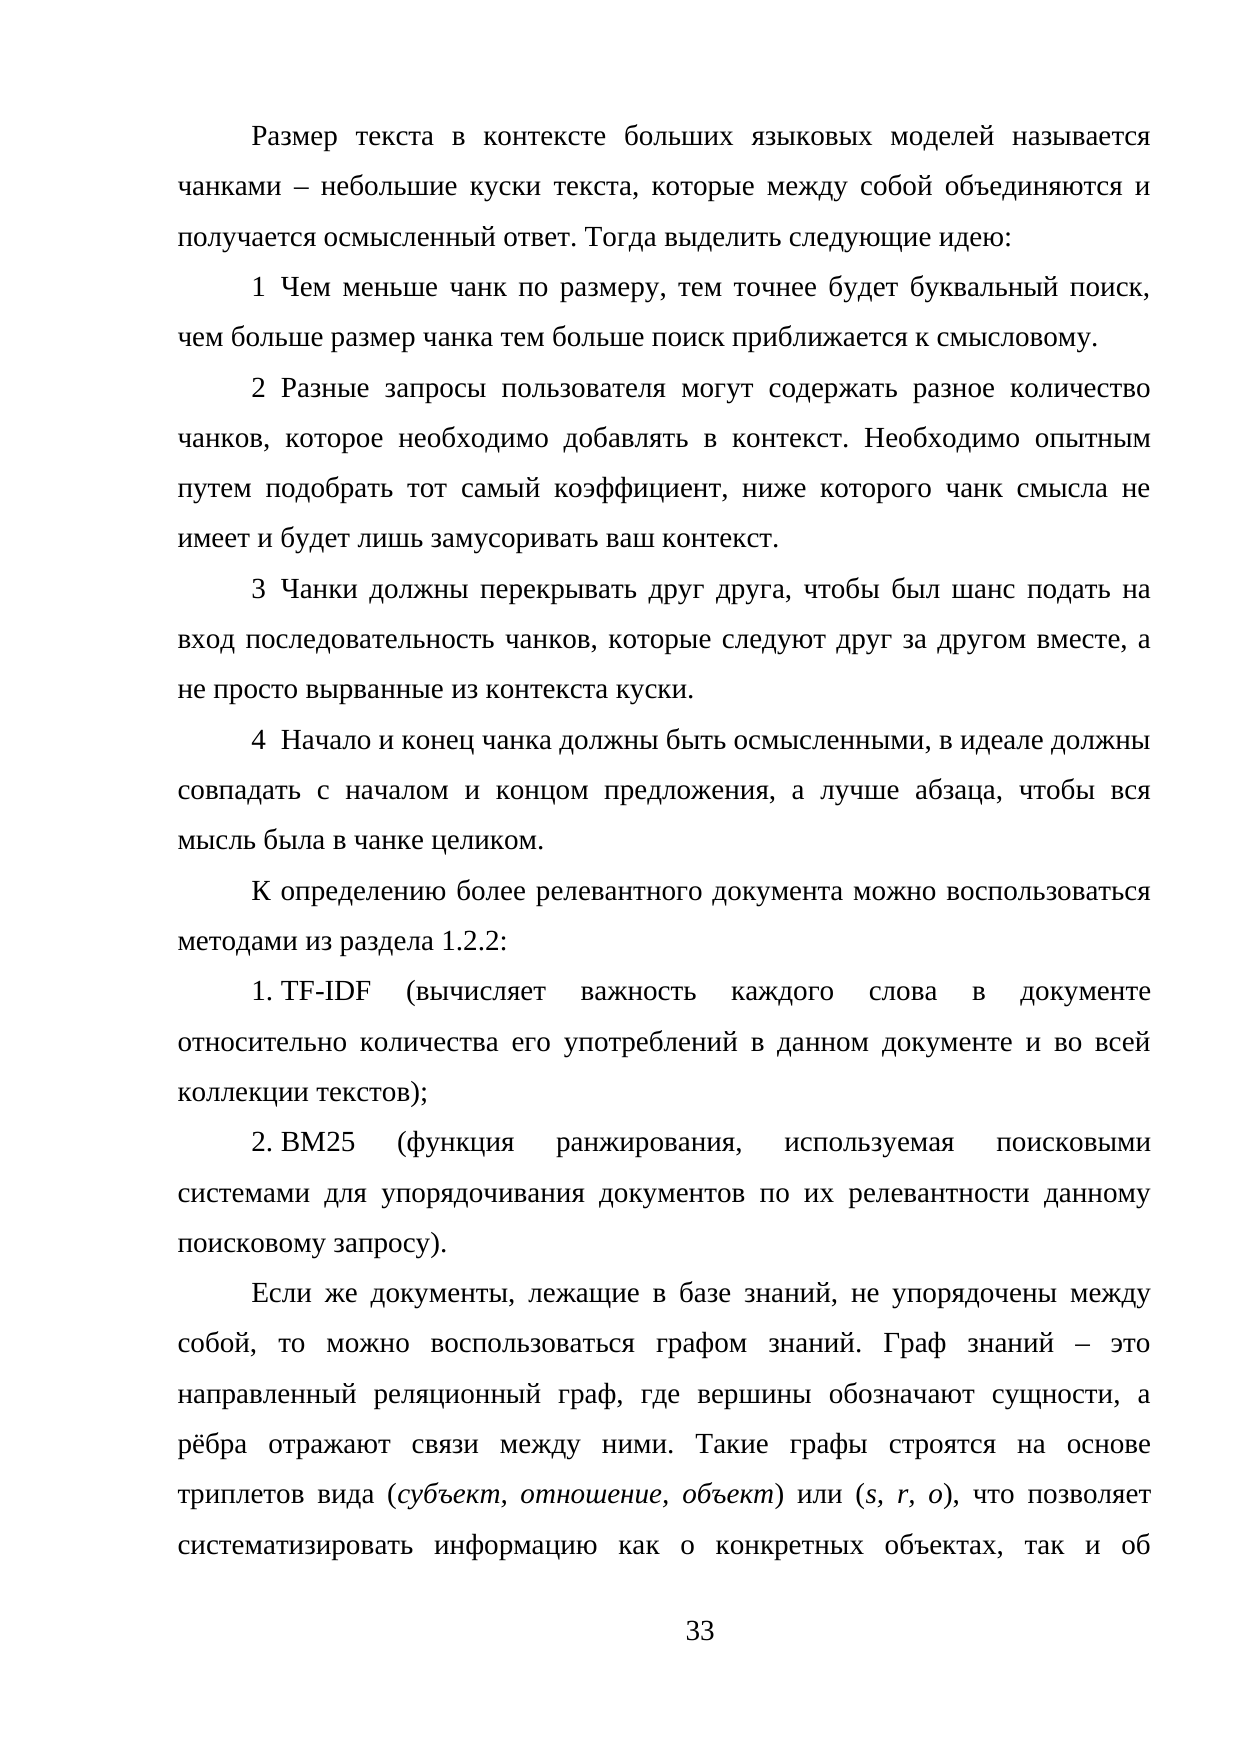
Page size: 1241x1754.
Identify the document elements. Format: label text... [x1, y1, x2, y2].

list Чем меньше чанк по размеру, тем точнее будет буквальный поиск, чем больше размер чанка тем больше поиск приближается к смысловому. [177, 269, 1152, 353]
text К определению более релевантного документа можно воспользоваться методами из раздела 1.2.2: [177, 873, 1152, 957]
list BM25 (функция ранжирования, используемая поисковыми системами для упорядочивания документов по их релевантности данному поисковому запросу). [177, 1124, 1152, 1258]
list Чанки должны перекрывать друг друга, чтобы был шанс подать на вход последовательность чанков, которые следуют друг за другом вместе, а не просто вырванные из контекста куски. [177, 571, 1152, 705]
list Начало и конец чанка должны быть осмысленными, в идеале должны совпадать с началом и концом предложения, а лучше абзаца, чтобы вся мысль была в чанке целиком. [177, 722, 1152, 856]
text Размер текста в контексте больших языковых моделей называется чанками – небольшие куски текста, которые между собой объединяются и получается осмысленный ответ. Тогда выделить следующие идею: [177, 118, 1152, 252]
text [177, 1275, 1152, 1560]
list Разные запросы пользователя могут содержать разное количество чанков, которое необходимо добавлять в контекст. Необходимо опытным путем подобрать тот самый коэффициент, ниже которого чанк смысла не имеет и будет лишь замусоривать ваш контекст. [177, 370, 1152, 554]
list TF-IDF (вычисляет важность каждого слова в документе относительно количества его употреблений в данном документе и во всей коллекции текстов); [177, 973, 1152, 1108]
